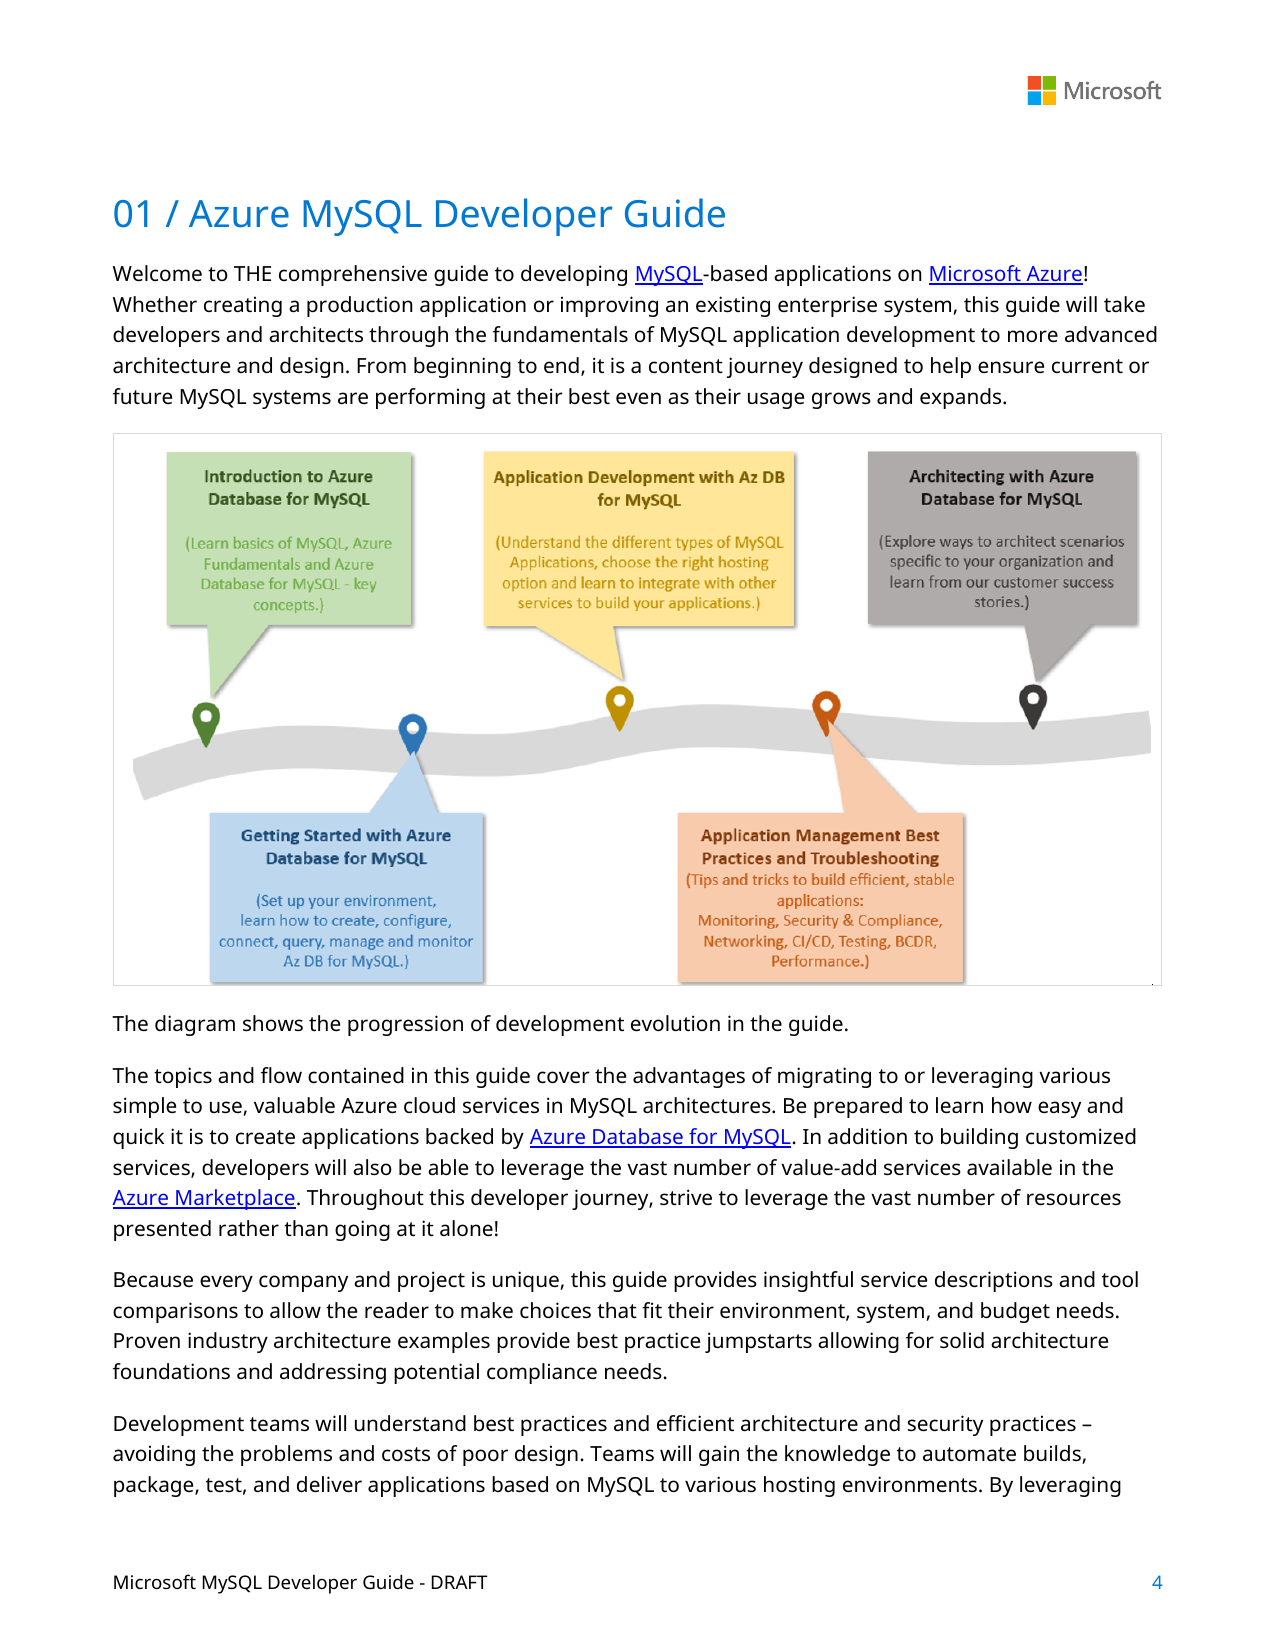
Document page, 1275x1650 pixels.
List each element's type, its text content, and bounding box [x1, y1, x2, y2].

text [112, 1409, 1162, 1498]
subtitle 01 / Azure MySQL Developer Guide [112, 187, 1162, 238]
picture [1026, 75, 1163, 107]
text The diagram shows the progression of development evolution in the guide. [112, 1009, 1162, 1038]
text Welcome to THE comprehensive guide to developing MySQL-based applications on Microsoft Azure! Whether creating a production application or improving an existing enterprise system, this guide will take developers and architects through the fundamentals of MySQL application development to more advanced architecture and design. From beginning to end, it is a content journey designed to help ensure current or future MySQL systems are performing at their best even as their usage grows and expands. [112, 259, 1162, 410]
picture [114, 434, 1161, 985]
text The topics and flow contained in this guide cover the advantages of migrating to or leveraging various simple to use, valuable Azure cloud services in MySQL architectures. Be prepared to learn how easy and quick it is to create applications backed by Azure Database for MySQL. In addition to building customized services, developers will also be able to leverage the vast number of value-add services available in the Azure Marketplace. Throughout this developer journey, strive to leverage the vast number of resources presented rather than going at it alone! [112, 1061, 1162, 1242]
text Because every company and project is unique, this guide provides insightful service descriptions and tool comparisons to allow the reader to make choices that fit their environment, system, and budget needs. Proven industry architecture examples provide best practice jumpstarts allowing for solid architecture foundations and addressing potential compliance needs. [112, 1265, 1162, 1386]
